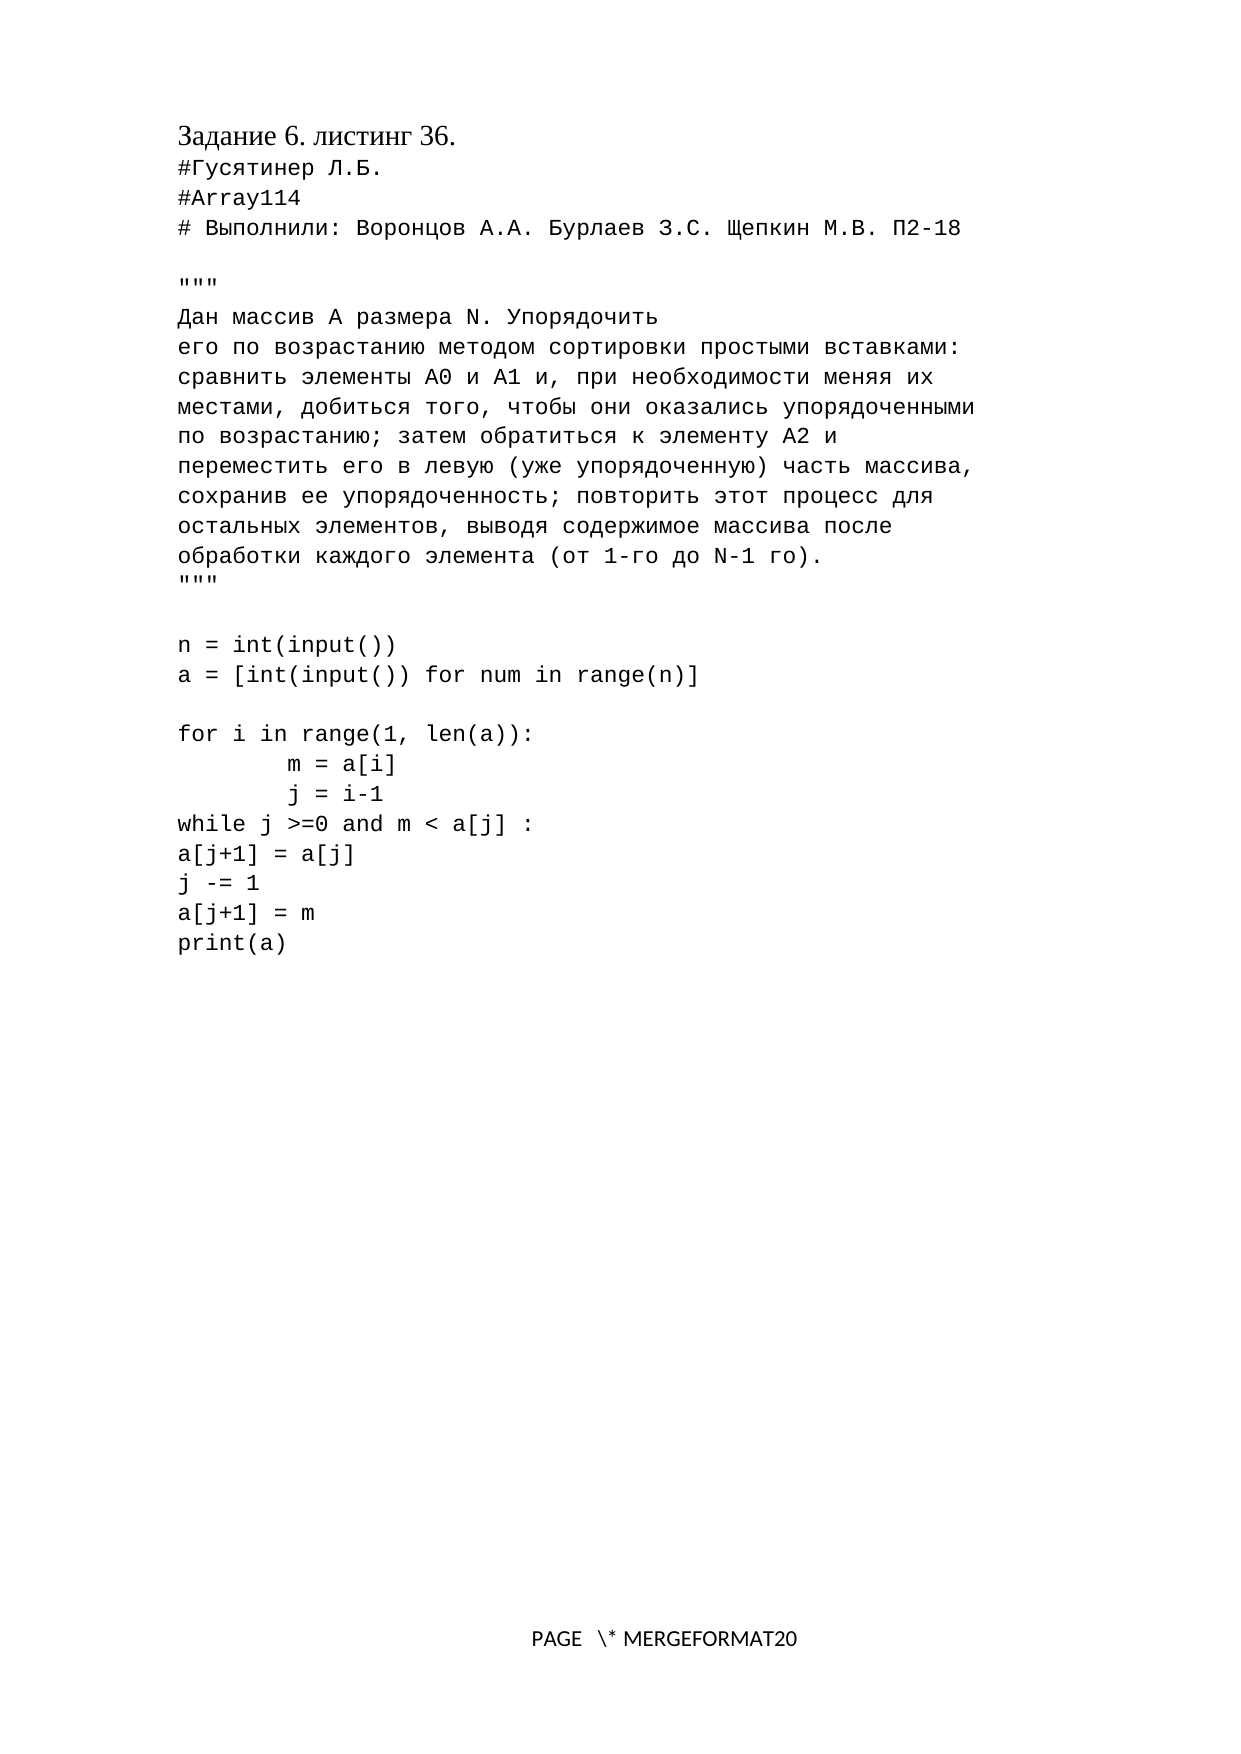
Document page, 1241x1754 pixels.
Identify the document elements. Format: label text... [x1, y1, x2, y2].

text Дан массив A размера N. Упорядочить [177, 306, 1152, 332]
text j -= 1 [177, 872, 1152, 898]
text n = int(input()) [177, 633, 1152, 659]
text """ [177, 276, 1152, 302]
text print(a) [177, 931, 1152, 957]
text a[j+1] = a[j] [177, 842, 1152, 868]
text переместить его в левую (уже упорядоченную) часть массива, [177, 454, 1152, 481]
text остальных элементов, выводя содержимое массива после [177, 514, 1152, 540]
text """ [177, 574, 1152, 600]
text for i in range(1, len(a)): [177, 723, 1152, 749]
text # Выполнили: Воронцов А.А. Бурлаев З.С. Щепкин М.В. П2-18 [177, 216, 1152, 242]
text обработки каждого элемента (от 1-го до N-1 го). [177, 544, 1152, 570]
text a[j+1] = m [177, 901, 1152, 927]
text while j >=0 and m < a[j] : [177, 812, 1152, 838]
text #Array114 [177, 186, 1152, 212]
text m = a[i] [177, 752, 1152, 778]
text Задание 6. листинг 36. [177, 118, 1152, 152]
text сравнить элементы A0 и A1 и, при необходимости меняя их [177, 365, 1152, 391]
text по возрастанию; затем обратиться к элементу A2 и [177, 425, 1152, 451]
text j = i-1 [177, 782, 1152, 808]
text #Гусятинер Л.Б. [177, 157, 1152, 183]
text местами, добиться того, чтобы они оказались упорядоченными [177, 395, 1152, 421]
text его по возрастанию методом сортировки простыми вставками: [177, 335, 1152, 361]
text сохранив ее упорядоченность; повторить этот процесс для [177, 484, 1152, 510]
text a = [int(input()) for num in range(n)] [177, 663, 1152, 689]
